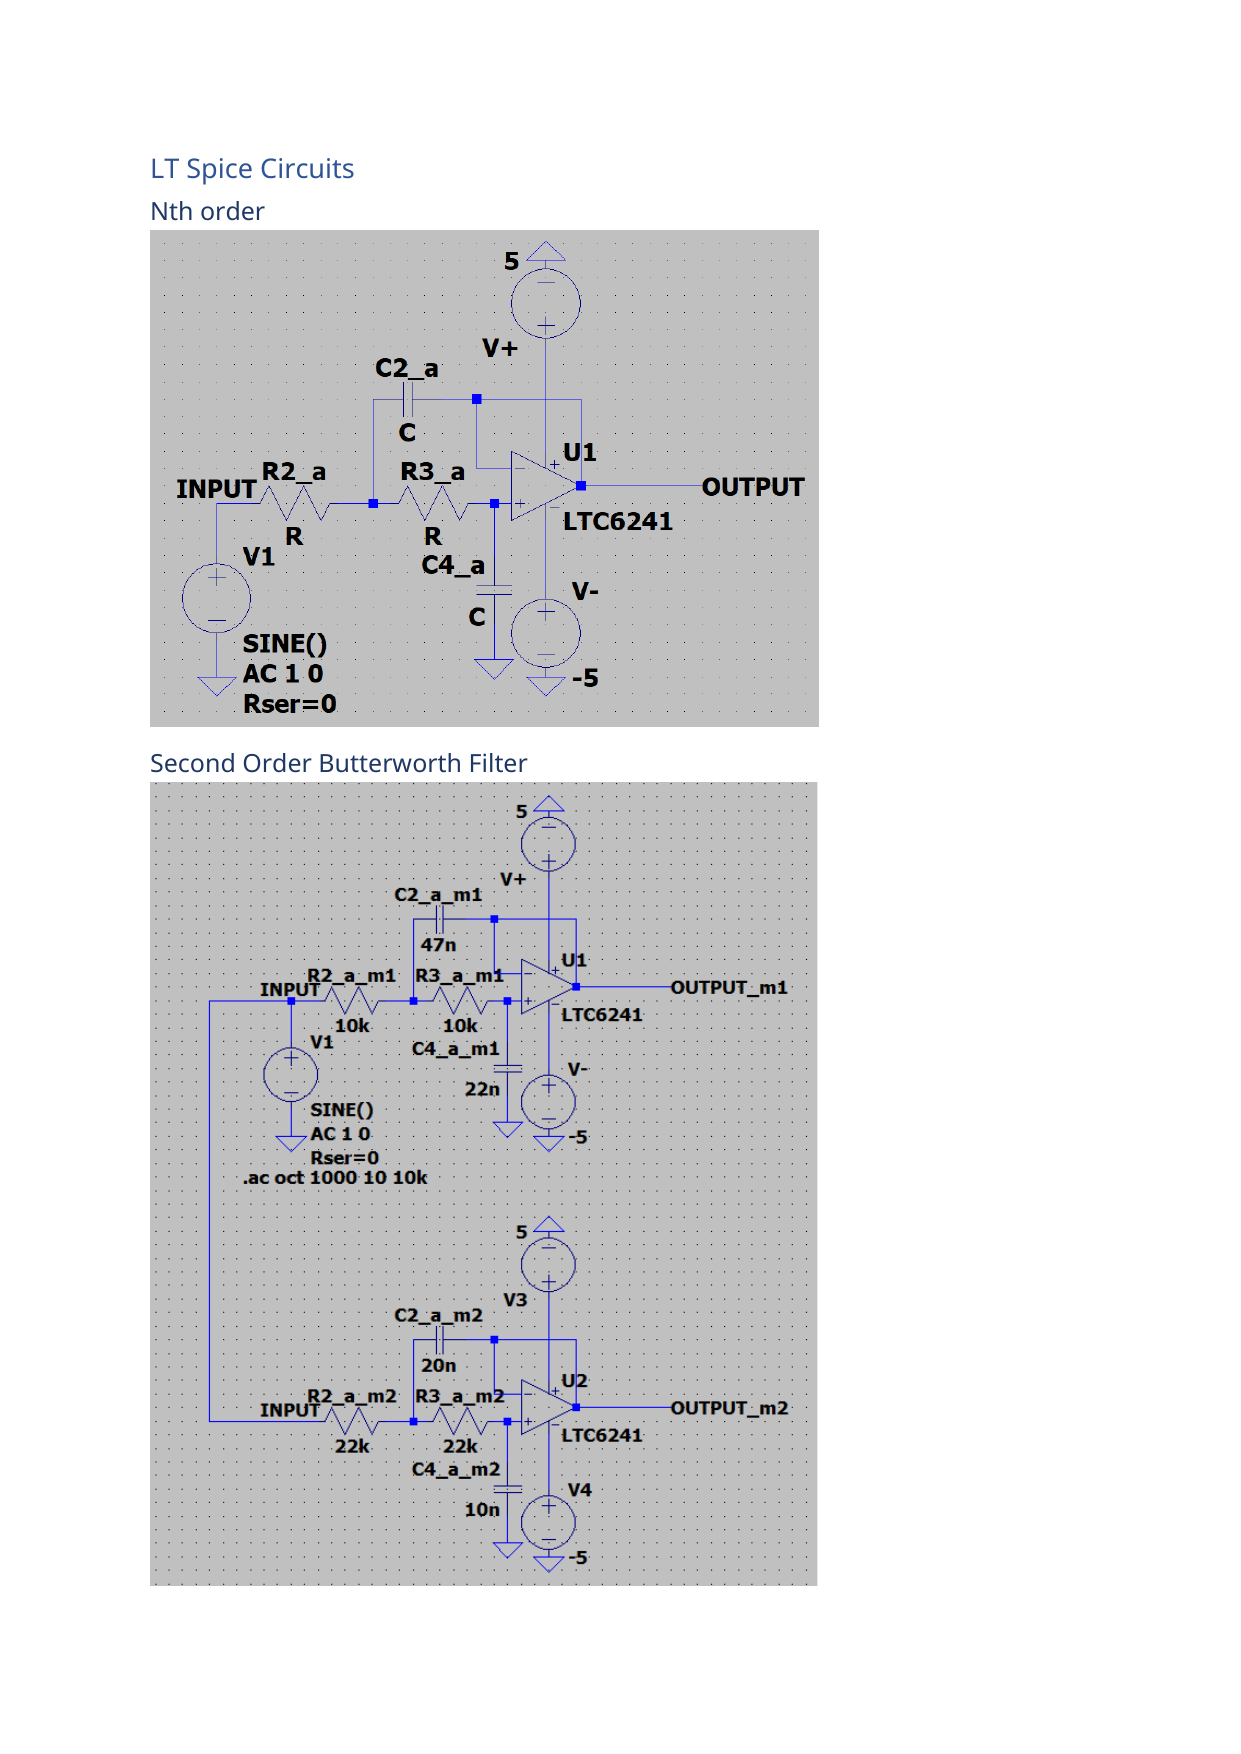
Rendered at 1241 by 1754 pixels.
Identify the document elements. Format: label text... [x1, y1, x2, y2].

subtitle Nth order [150, 194, 1090, 228]
picture [150, 230, 819, 727]
subtitle LT Spice Circuits [150, 150, 1090, 187]
subtitle Second Order Butterworth Filter [150, 746, 1090, 780]
picture [150, 782, 818, 1586]
